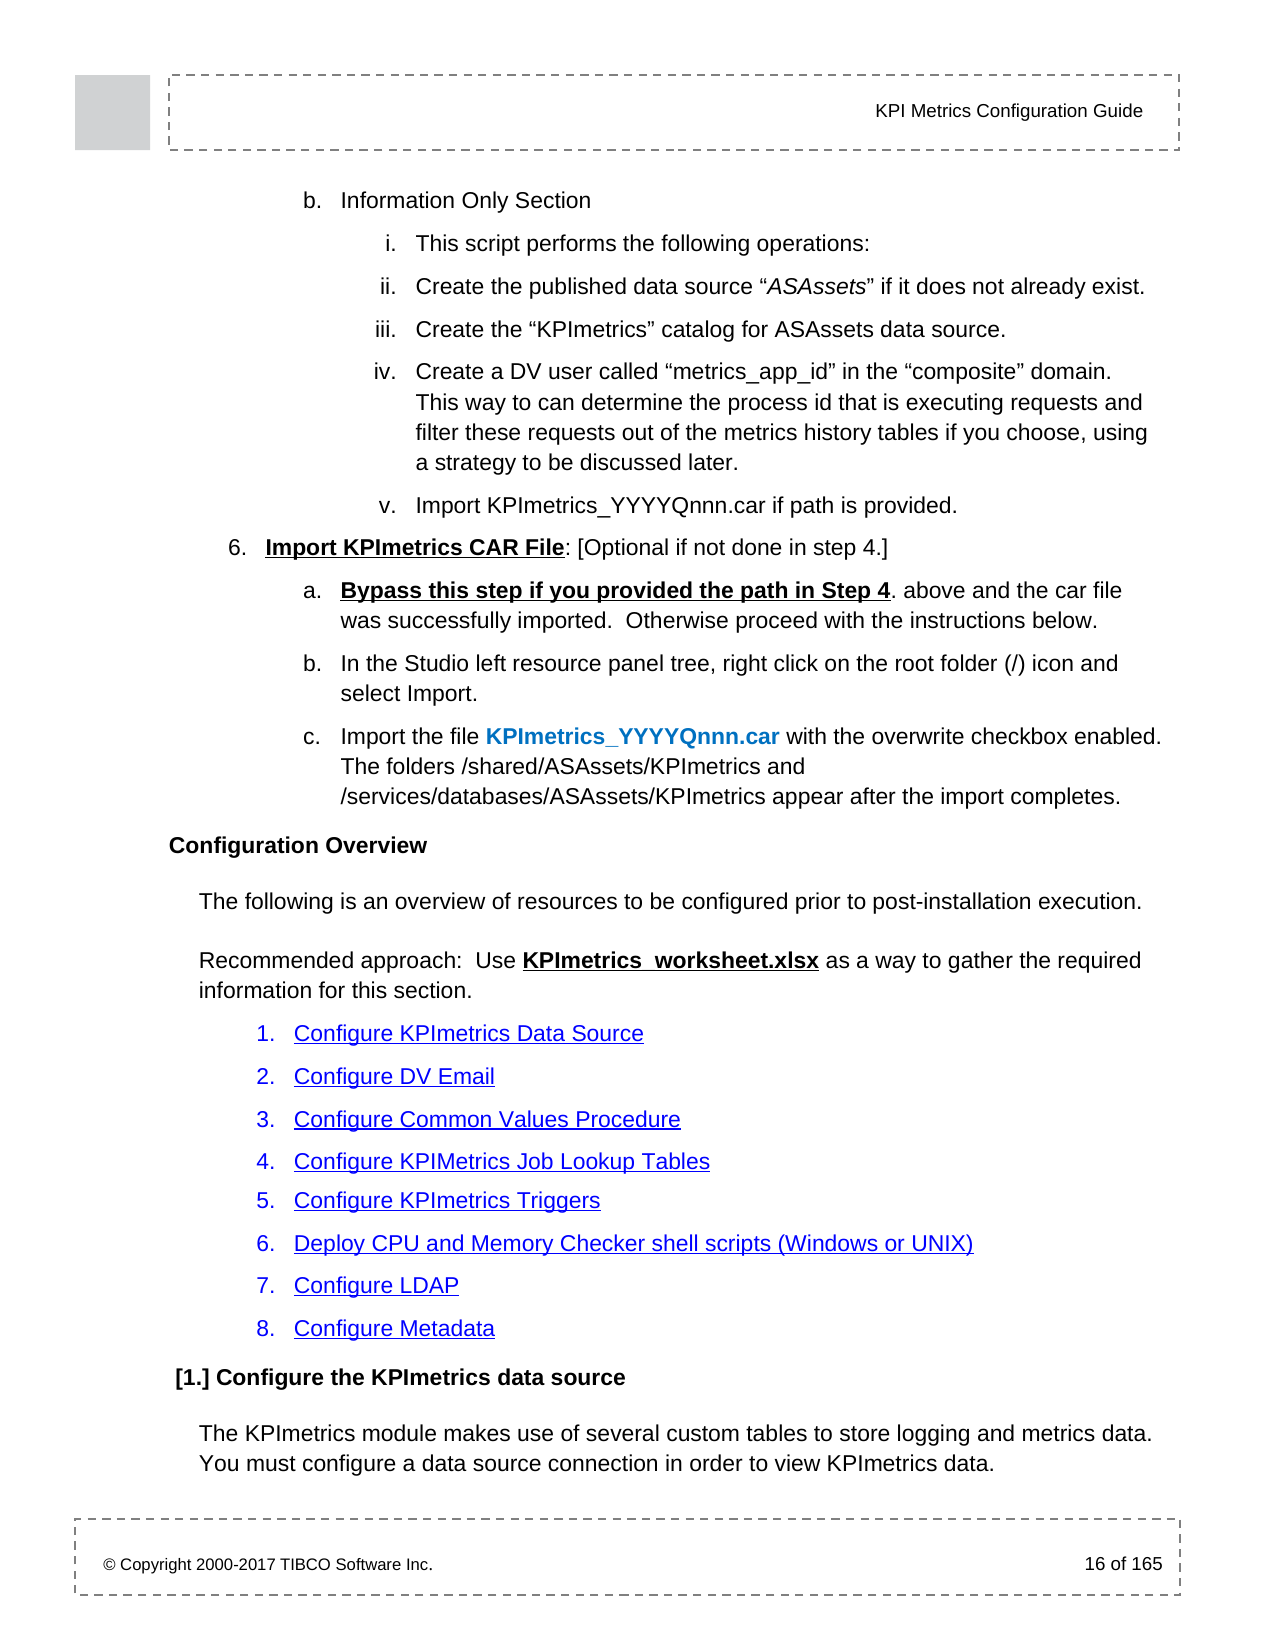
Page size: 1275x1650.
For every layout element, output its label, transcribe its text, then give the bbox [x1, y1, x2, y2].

list Create the published data source “ASAssets” if it does not already exist. [397, 273, 1162, 299]
list Configure LDAP [256, 1272, 1162, 1299]
list This script performs the following operations: [397, 230, 1162, 257]
text The KPImetrics module makes use of several custom tables to store logging and metrics data. You must configure a data source connection in order to view KPImetrics data. [199, 1420, 1162, 1476]
list Configure DV Email [256, 1063, 1162, 1089]
list Import KPImetrics CAR File: [Optional if not done in step 4.] [228, 534, 1162, 561]
list Configure KPImetrics Triggers [256, 1187, 1162, 1213]
list In the Studio left resource panel tree, right click on the root folder (/) icon and select Import. [303, 650, 1162, 707]
list Configure Common Values Procedure [256, 1106, 1162, 1132]
subtitle Configuration Overview [169, 832, 1162, 859]
text The following is an overview of resources to be configured prior to post-installation execution. [199, 888, 1162, 914]
list Import KPImetrics_YYYYQnnn.car if path is provided. [397, 492, 1162, 518]
list Import the file KPImetrics_YYYYQnnn.car with the overwrite checkbox enabled. The folders /shared/ASAssets/KPImetrics and /services/databases/ASAssets/KPImetrics appear after the import completes. [303, 723, 1162, 810]
list Bypass this step if you provided the path in Step 4. above and the car file was successfully imported. Otherwise proceed with the instructions below. [303, 577, 1162, 634]
subtitle [1.] Configure the KPImetrics data source [169, 1364, 1162, 1391]
list Configure KPImetrics Data Source [256, 1020, 1162, 1046]
list Create a DV user called “metrics_app_id” in the “composite” domain. This way to can determine the process id that is executing requests and filter these requests out of the metrics history tables if you choose, using a strategy to be discussed later. [397, 358, 1162, 475]
text Recommended approach: Use KPImetrics_worksheet.xlsx as a way to gather the required information for this section. [199, 947, 1162, 1004]
list Information Only Section [303, 187, 1162, 214]
list Deploy CPU and Memory Checker shell scripts (Windows or UNIX) [256, 1230, 1162, 1256]
list Configure Metadata [256, 1315, 1162, 1342]
list Create the “KPImetrics” catalog for ASAssets data source. [397, 316, 1162, 342]
list Configure KPIMetrics Job Lookup Tables [256, 1148, 1162, 1174]
